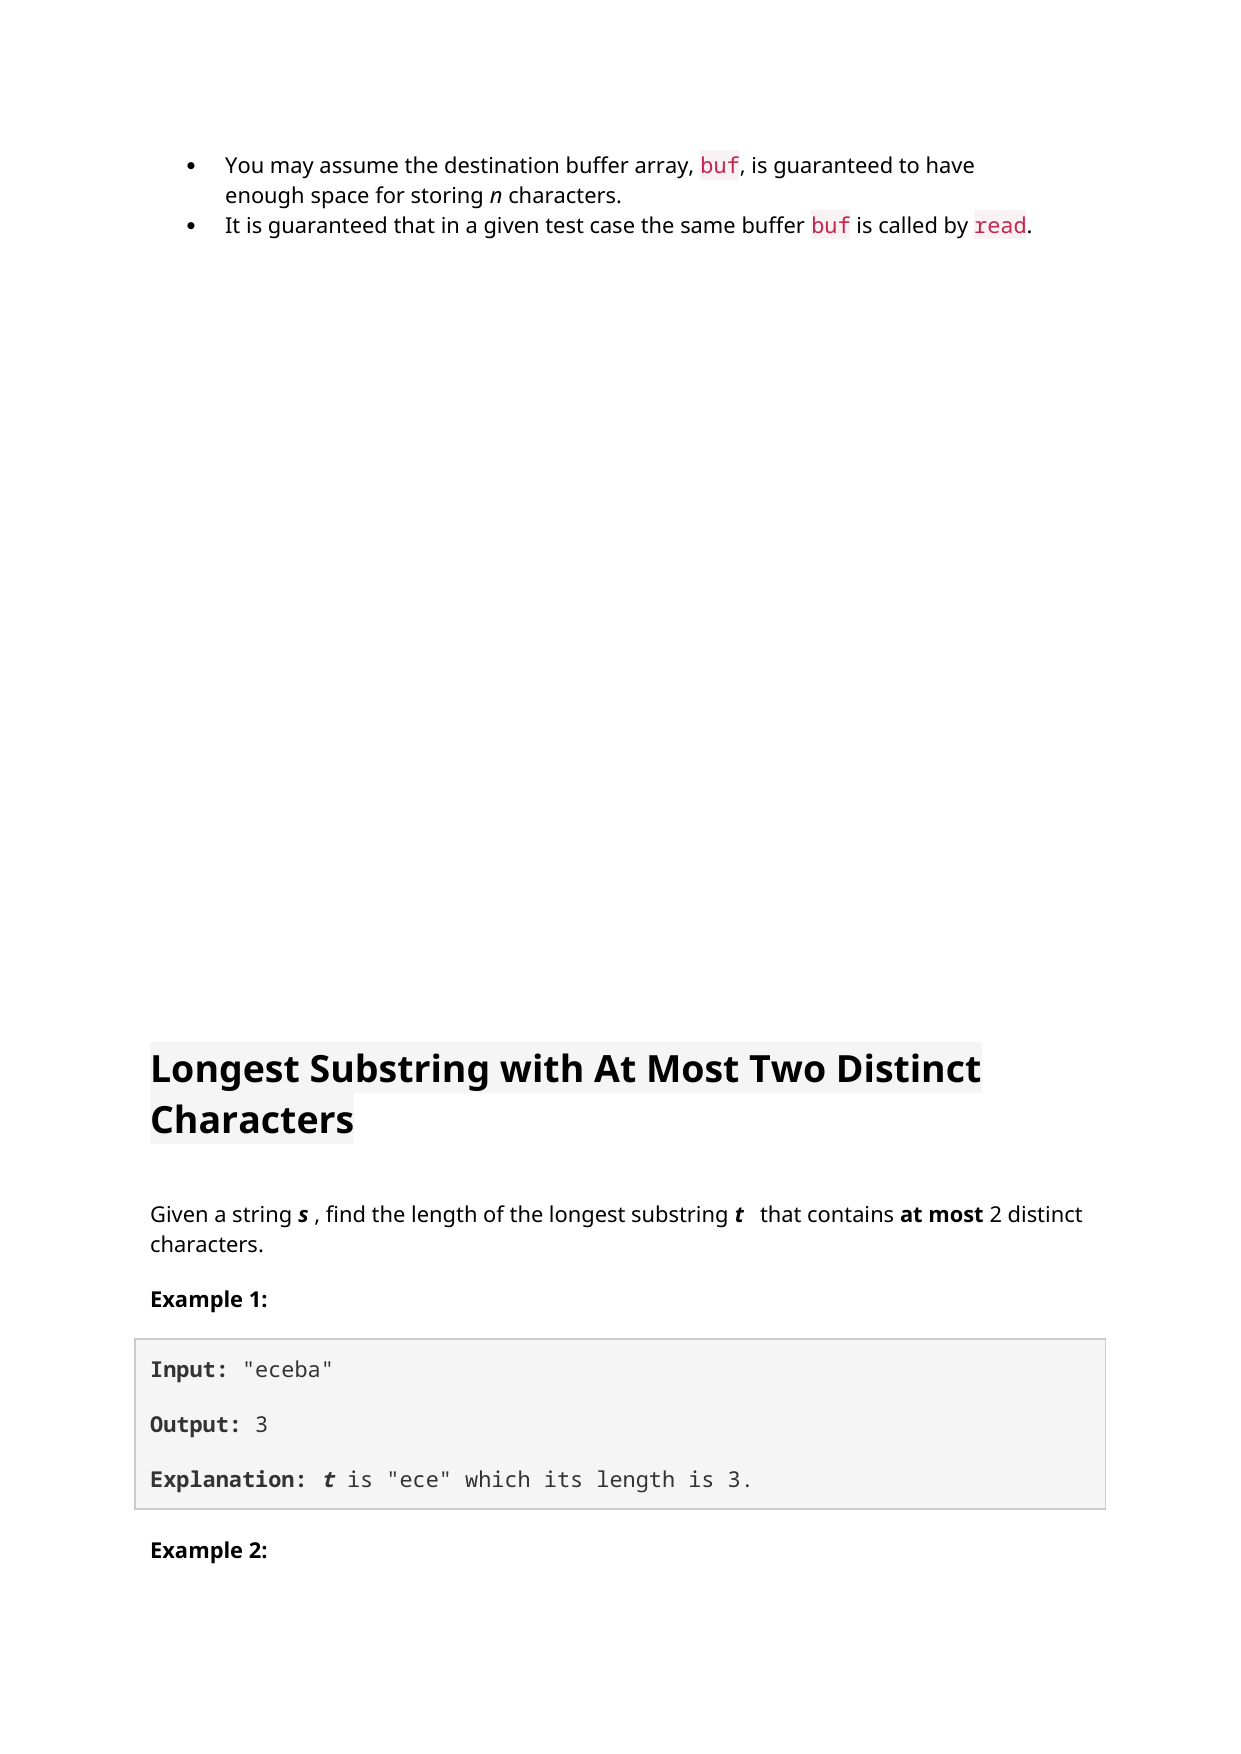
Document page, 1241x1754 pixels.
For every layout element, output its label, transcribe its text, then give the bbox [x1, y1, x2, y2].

list It is guaranteed that in a given test case the same buffer buf is called by read. [187, 209, 1090, 239]
text Output: 3 [136, 1393, 1105, 1439]
text Explanation: t is "ece" which its length is 3. [136, 1448, 1105, 1508]
text Example 2: [150, 1535, 1090, 1565]
text Given a string s , find the length of the longest substring t that contains at most 2 distinct characters. [150, 1199, 1090, 1258]
text Longest Substring with At Most Two Distinct Characters [354, 1042, 1090, 1144]
list You may assume the destination buffer array, buf, is guaranteed to have enough space for storing n characters. [187, 150, 1090, 209]
text Input: "eceba" [136, 1340, 1105, 1384]
text Example 1: [150, 1283, 1090, 1313]
